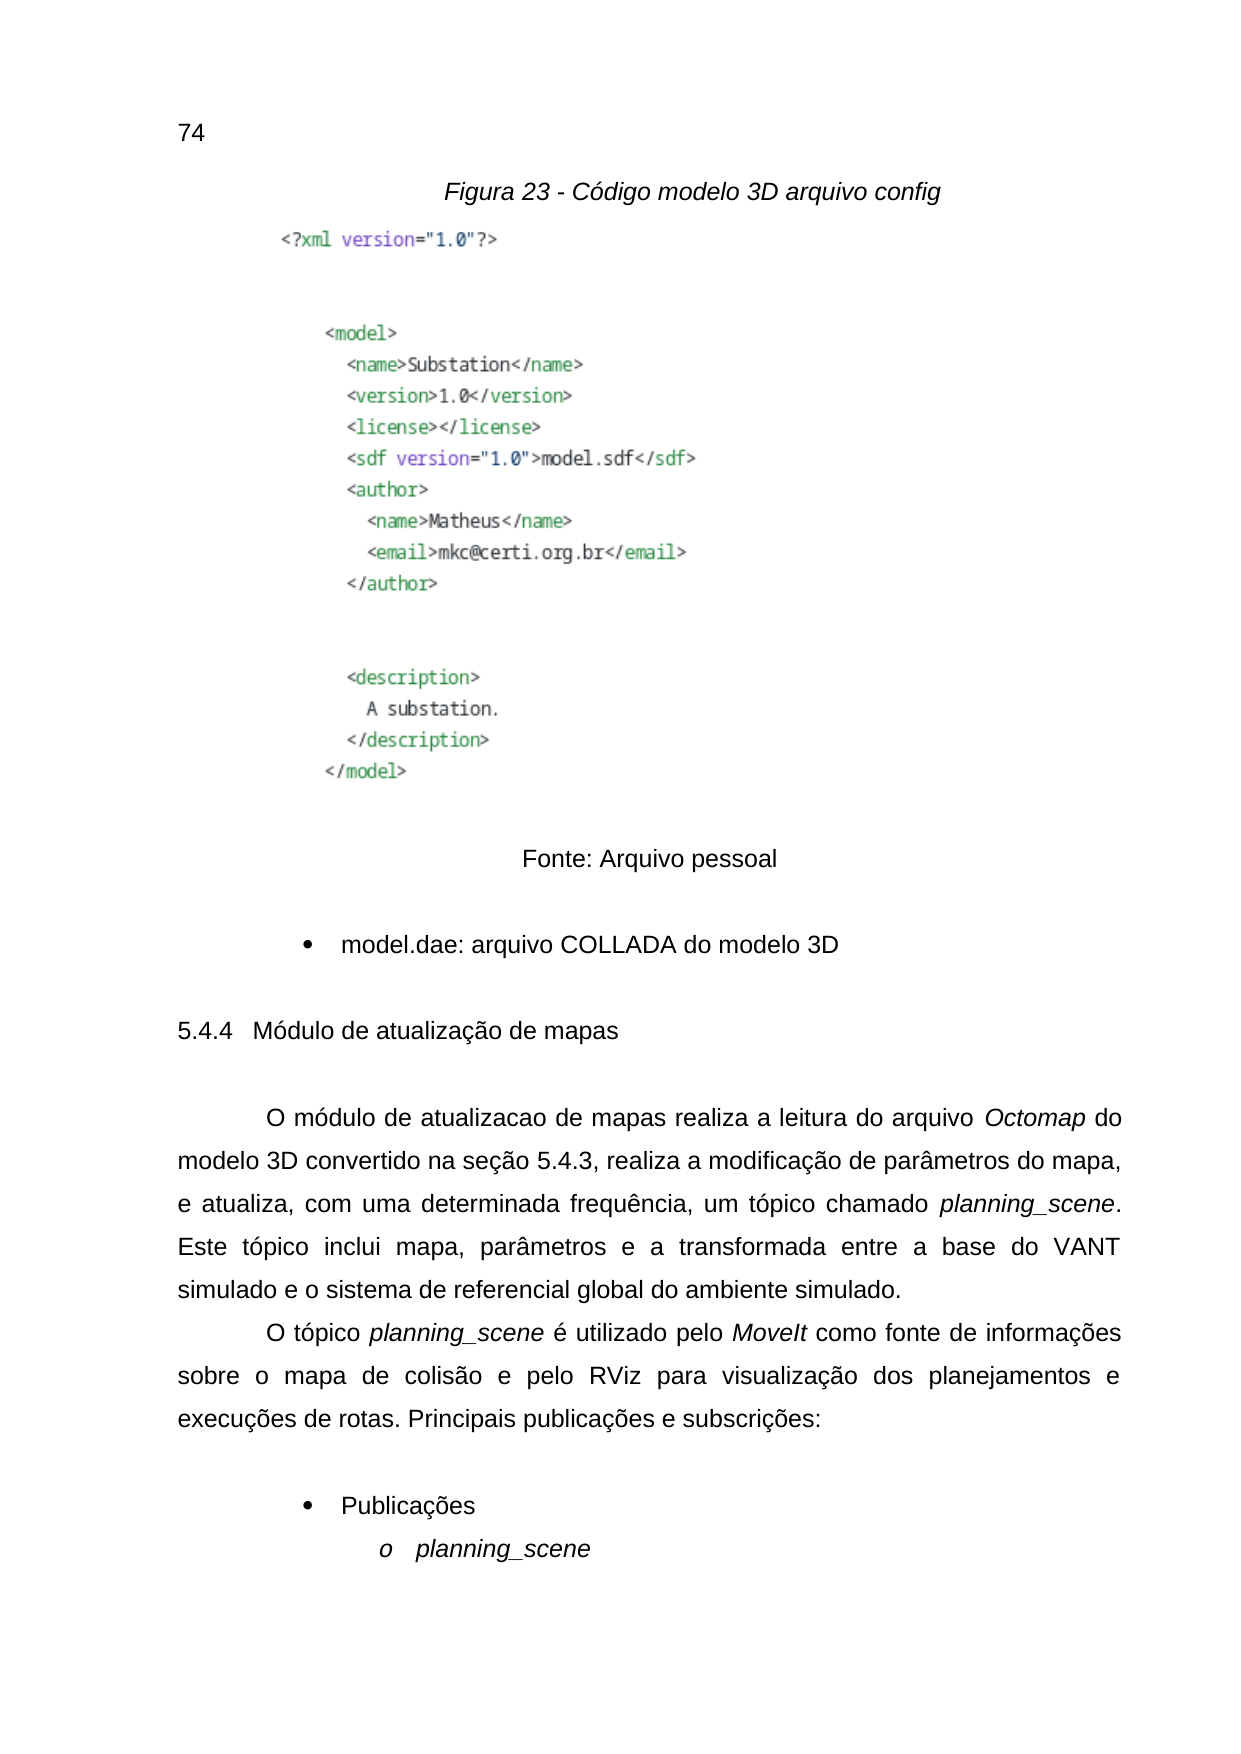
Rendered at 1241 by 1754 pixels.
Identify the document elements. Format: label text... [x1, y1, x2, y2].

list planning_scene [378, 1534, 1122, 1565]
list model.dae: arquivo COLLADA do modelo 3D [303, 930, 1122, 959]
text Figura 23 - Código modelo 3D arquivo config [177, 177, 1122, 206]
list Publicações [303, 1491, 1122, 1519]
text Fonte: Arquivo pessoal [177, 220, 1122, 872]
text O módulo de atualizacao de mapas realiza a leitura do arquivo Octomap do modelo 3D convertido na seção 5.4.3, realiza a modificação de parâmetros do mapa, e atualiza, com uma determinada frequência, um tópico chamado planning_scene. Este tópico inclui mapa, parâmetros e a transformada entre a base do VANT simulado e o sistema de referencial global do ambiente simulado. [177, 1102, 1122, 1304]
text O tópico planning_scene é utilizado pelo MoveIt como fonte de informações sobre o mapa de colisão e pelo RViz para visualização dos planejamentos e execuções de rotas. Principais publicações e subscrições: [177, 1318, 1122, 1433]
list Módulo de atualização de mapas [177, 1016, 1122, 1045]
